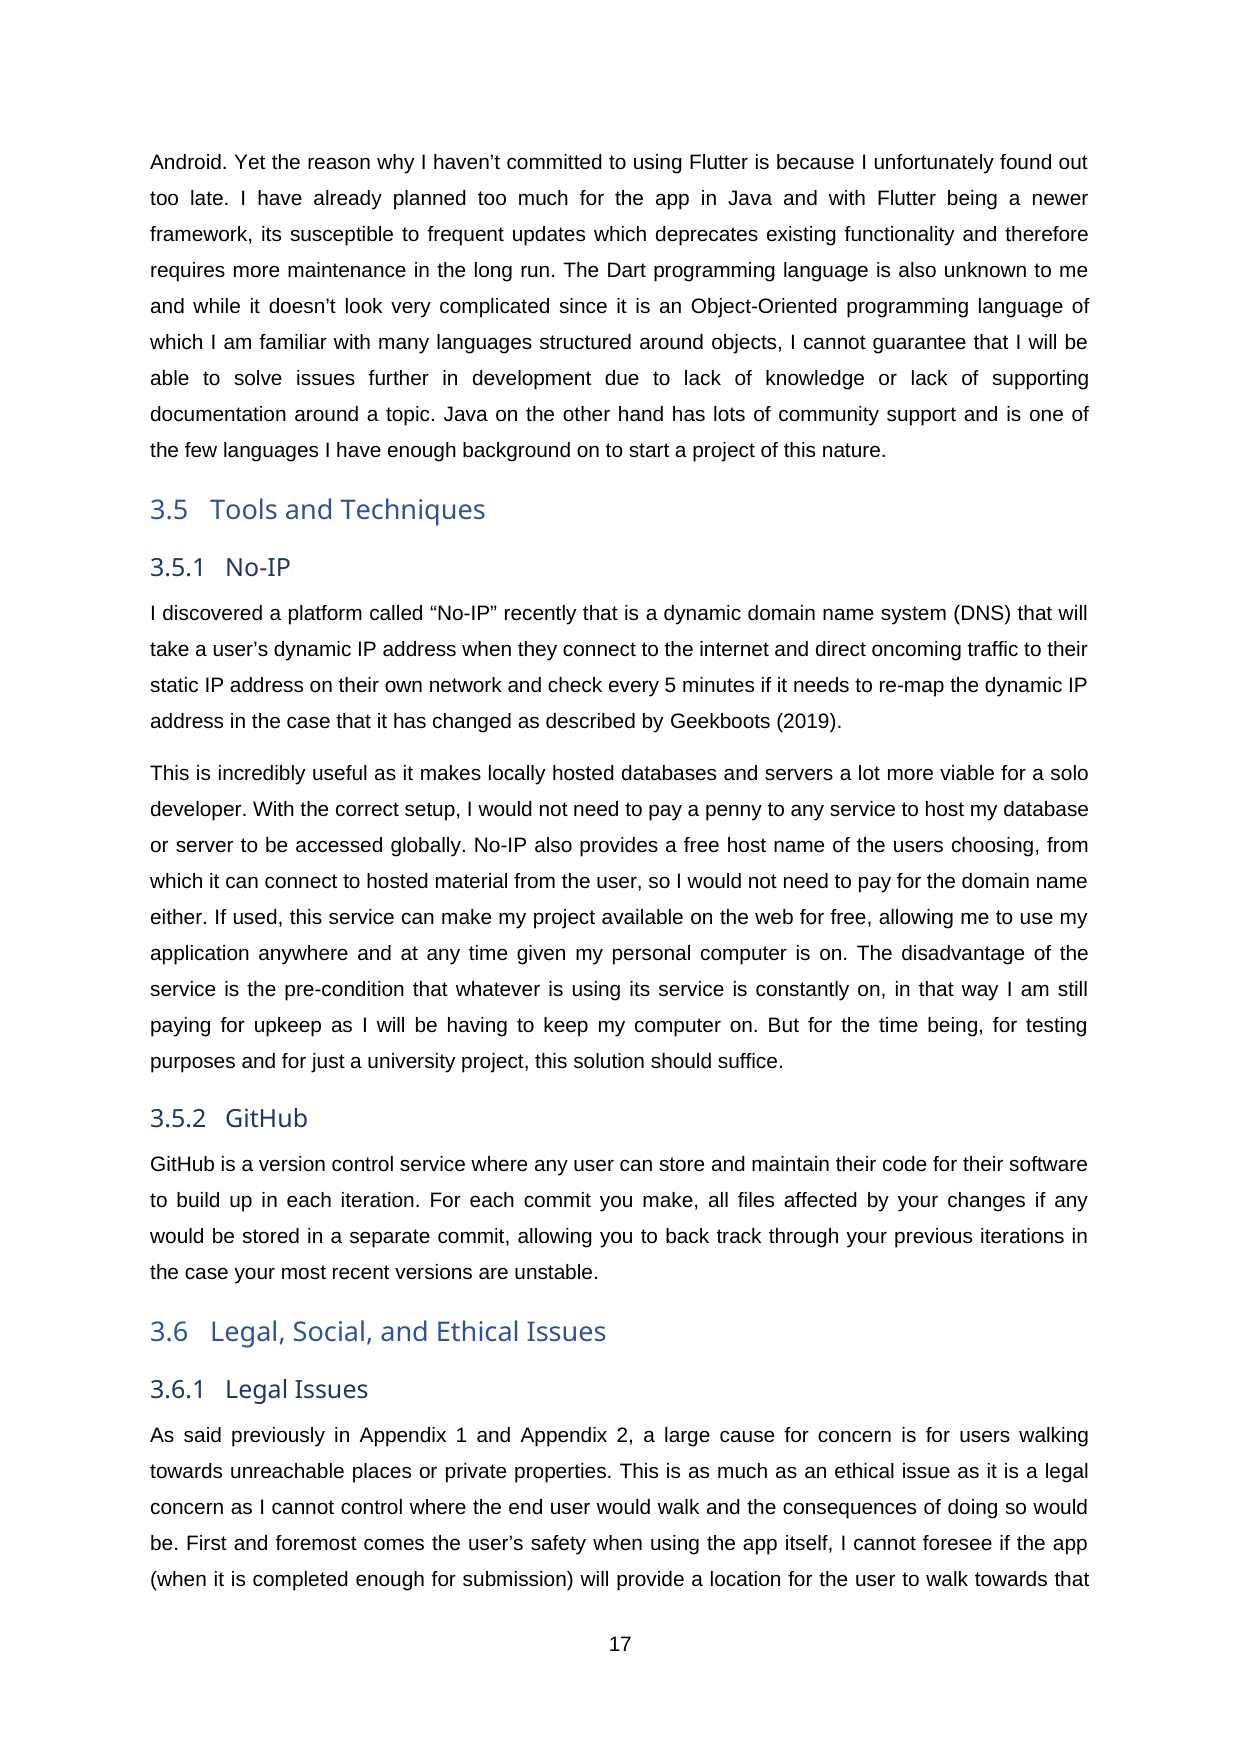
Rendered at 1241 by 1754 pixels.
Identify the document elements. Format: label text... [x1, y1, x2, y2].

text This is incredibly useful as it makes locally hosted databases and servers a lot more viable for a solo developer. With the correct setup, I would not need to pay a penny to any service to host my database or server to be accessed globally. No-IP also provides a free host name of the users choosing, from which it can connect to hosted material from the user, so I would not need to pay for the domain name either. If used, this service can make my project available on the web for free, allowing me to use my application anywhere and at any time given my personal computer is on. The disadvantage of the service is the pre-condition that whatever is using its service is constantly on, in that way I am still paying for upkeep as I will be having to keep my computer on. But for the time being, for testing purposes and for just a university project, this solution should suffice. [150, 761, 1090, 1072]
subtitle Tools and Techniques [150, 490, 1090, 527]
subtitle No-IP [150, 549, 1090, 584]
subtitle Legal Issues [150, 1372, 1090, 1406]
subtitle Legal, Social, and Ethical Issues [150, 1313, 1090, 1349]
text GitHub is a version control service where any user can store and maintain their code for their software to build up in each iteration. For each commit you make, all files affected by your changes if any would be stored in a separate commit, allowing you to back track through your previous iterations in the case your most recent versions are unstable. [150, 1152, 1090, 1284]
text I discovered a platform called “No-IP” recently that is a dynamic domain name system (DNS) that will take a user’s dynamic IP address when they connect to the internet and direct oncoming traffic to their static IP address on their own network and check every 5 minutes if it needs to re-map the dynamic IP address in the case that it has changed as described by . [150, 601, 1090, 732]
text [150, 150, 1090, 461]
subtitle GitHub [150, 1101, 1090, 1135]
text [150, 1423, 1090, 1591]
